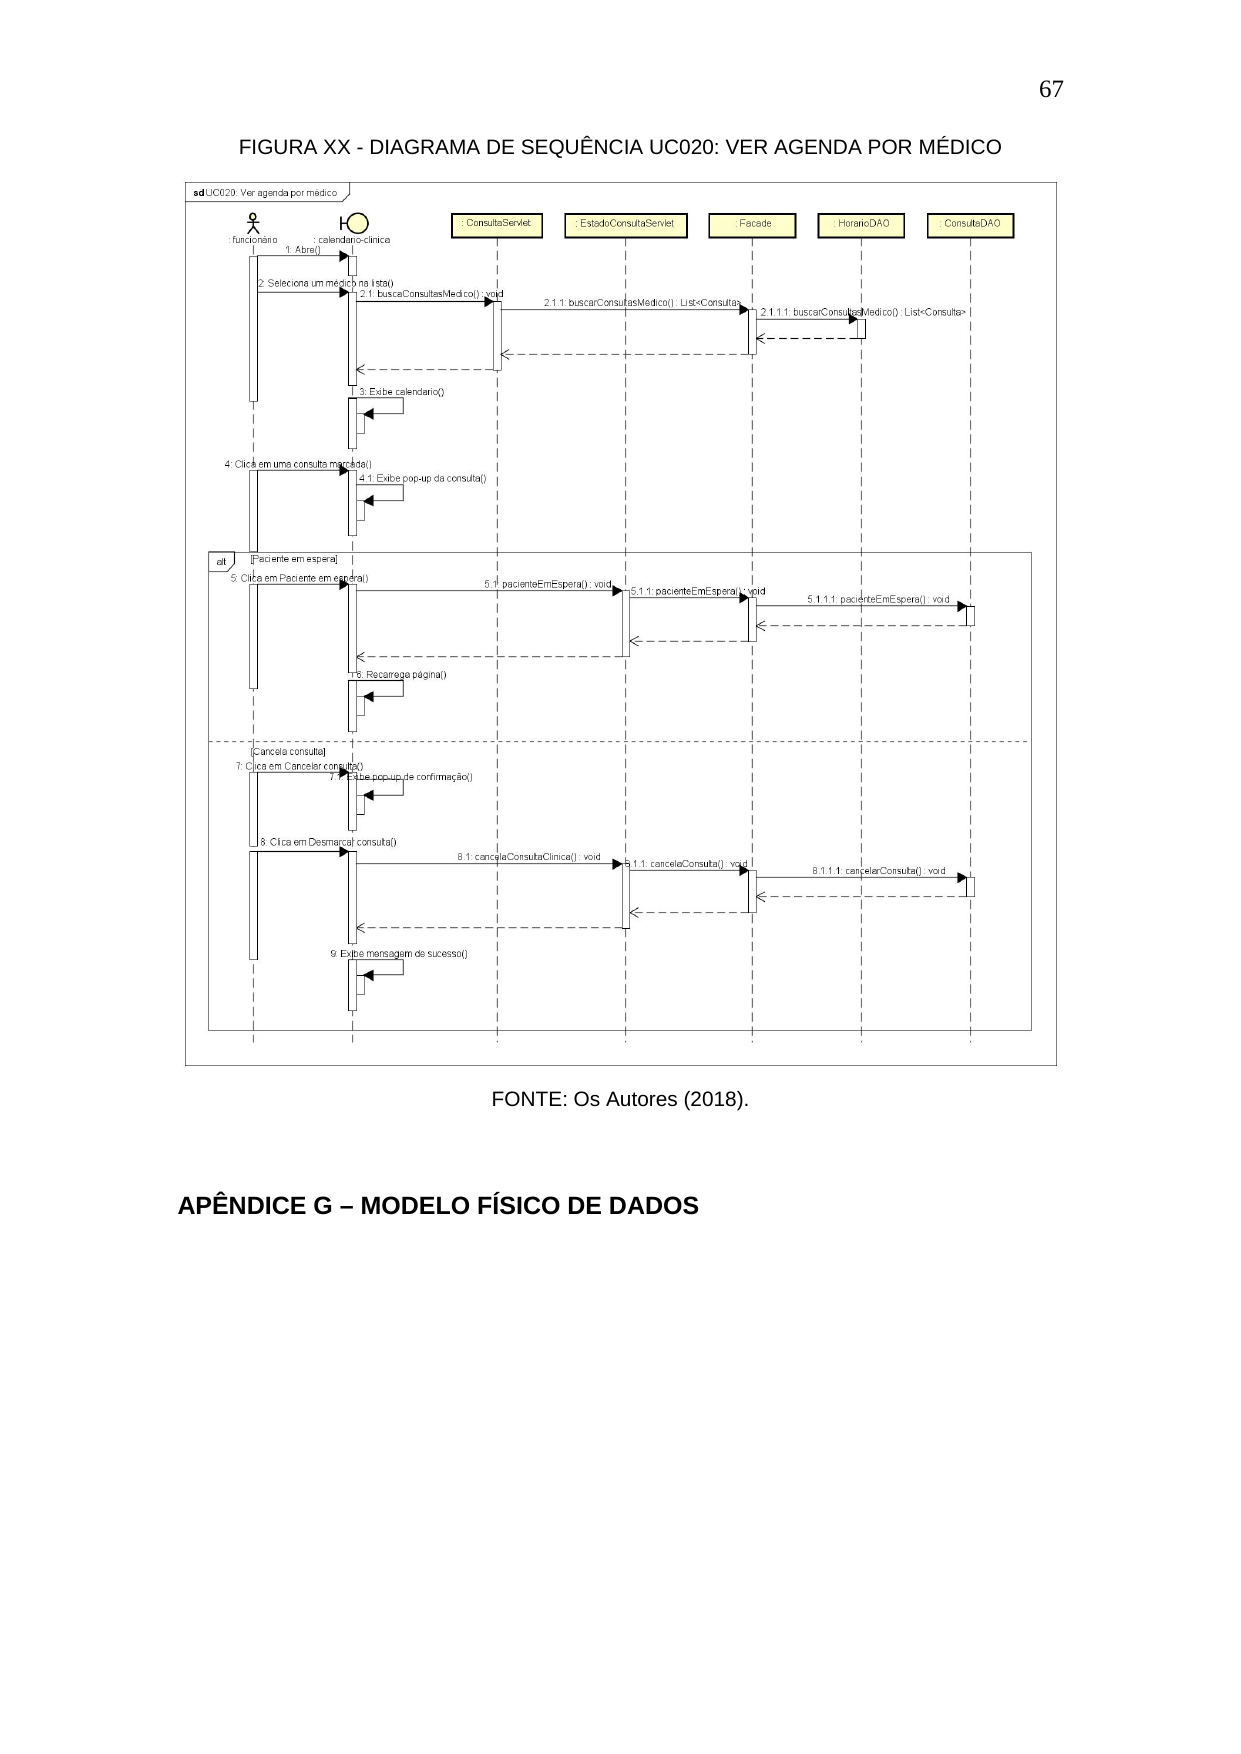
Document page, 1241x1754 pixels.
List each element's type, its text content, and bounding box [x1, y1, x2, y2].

picture [177, 174, 1064, 1073]
text FONTE: Os Autores (2018). [177, 1087, 1064, 1111]
subtitle APÊNDICE G – MODELO FÍSICO DE DADOS [177, 1191, 1064, 1219]
text FIGURA XX - DIAGRAMA DE SEQUÊNCIA UC020: VER AGENDA POR MÉDICO [177, 131, 1064, 160]
